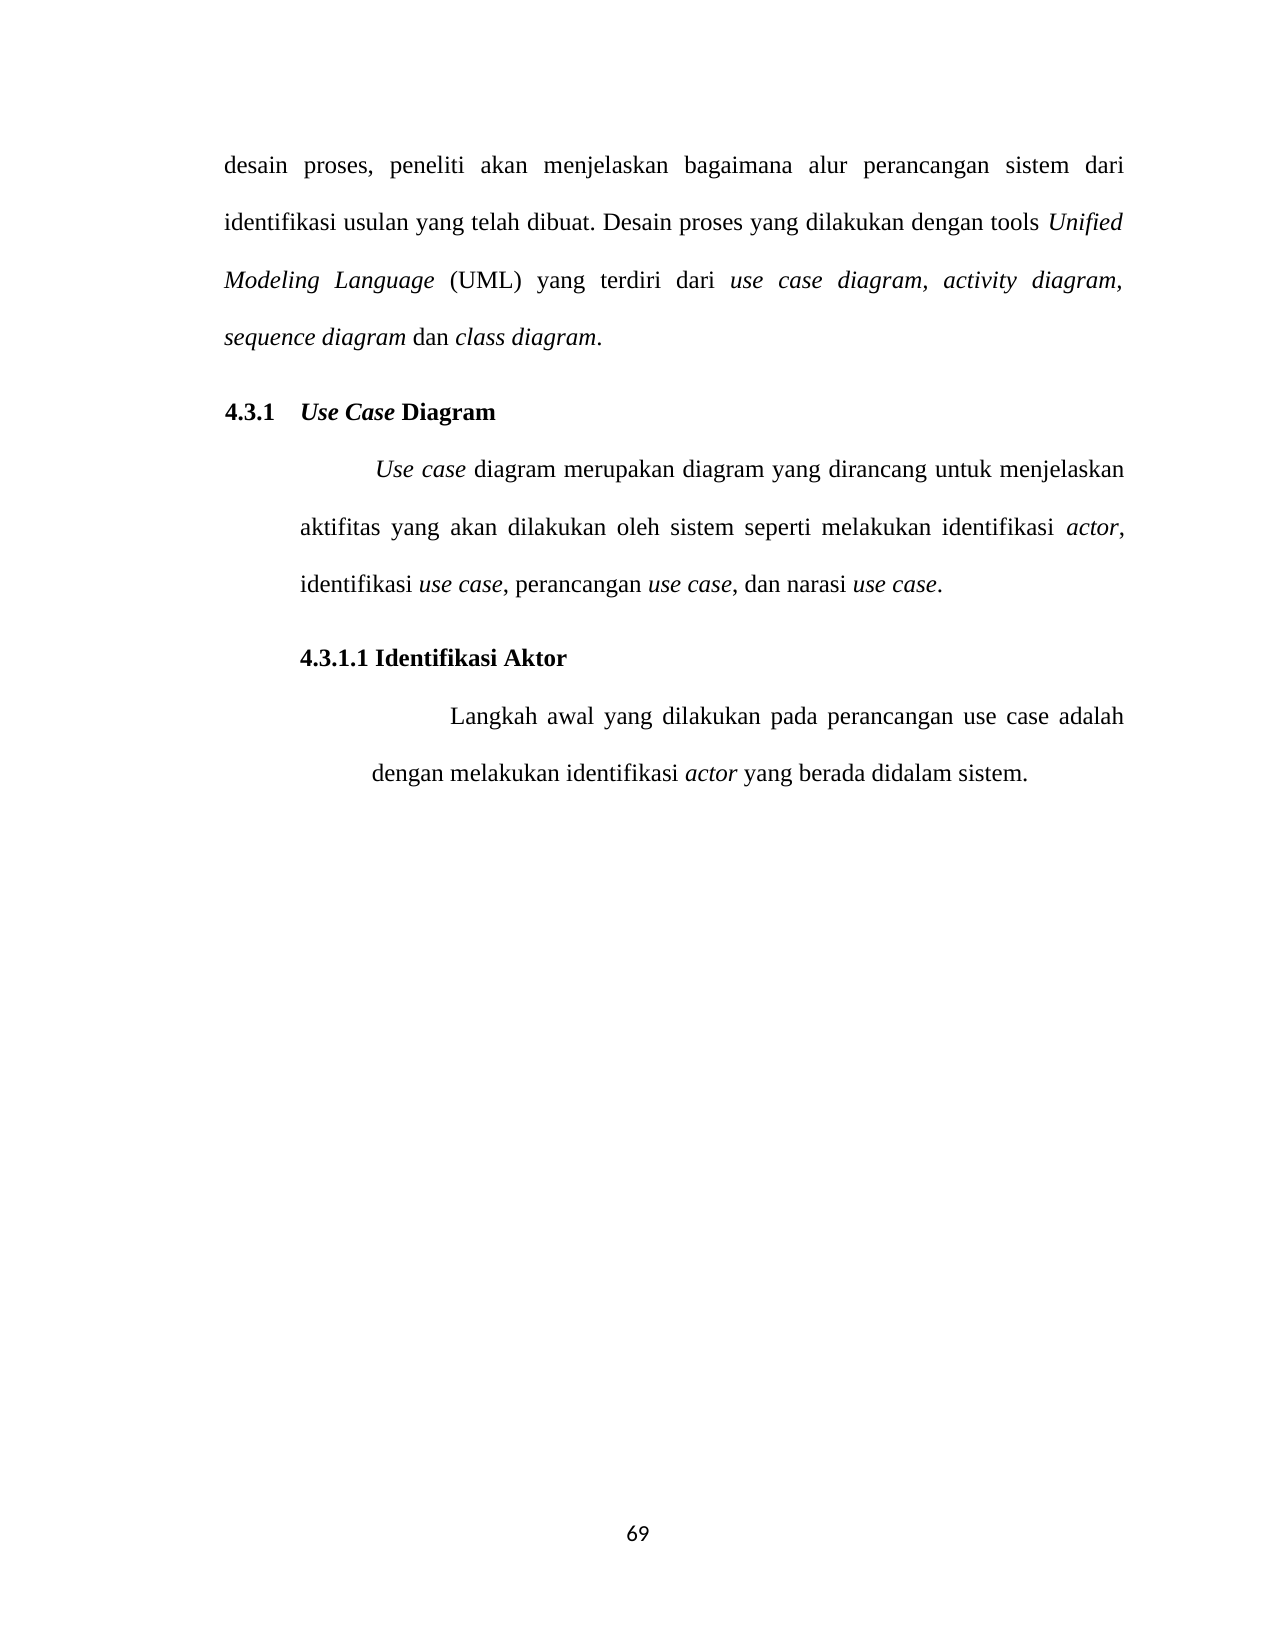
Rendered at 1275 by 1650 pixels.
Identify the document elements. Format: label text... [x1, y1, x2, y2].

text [224, 150, 1125, 351]
text Langkah awal yang dilakukan pada perancangan use case adalah dengan melakukan identifikasi actor yang berada didalam sistem. [372, 701, 1125, 787]
subtitle 4.3.1.1 Identifikasi Aktor [225, 643, 1125, 672]
subtitle 4.3.1 Use Case Diagram [150, 397, 1125, 425]
text Use case diagram merupakan diagram yang dirancang untuk menjelaskan aktifitas yang akan dilakukan oleh sistem seperti melakukan identifikasi actor, identifikasi use case, perancangan use case, dan narasi use case. [300, 454, 1125, 598]
